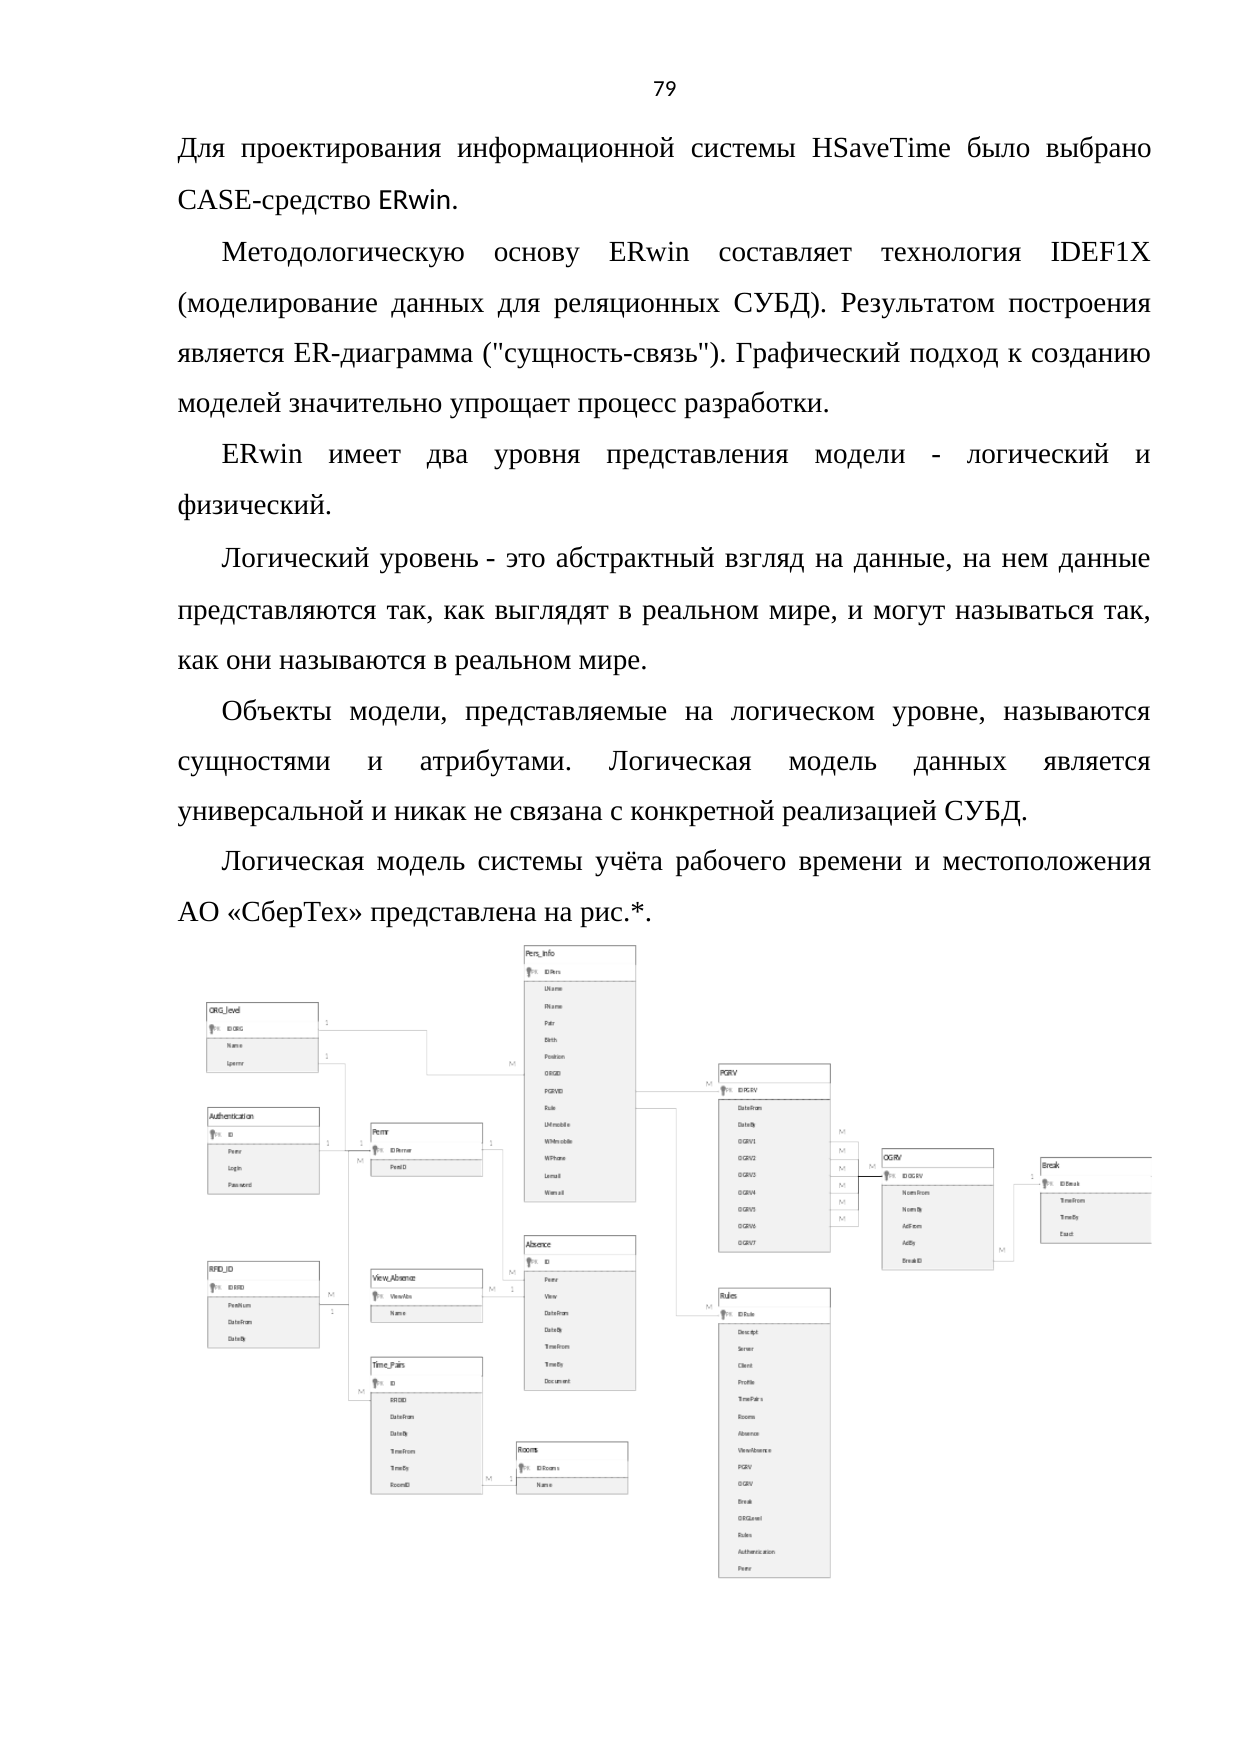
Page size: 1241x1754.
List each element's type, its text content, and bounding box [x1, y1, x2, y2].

text ERwin имеет два уровня представления модели - логический и физический. [177, 436, 1152, 522]
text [177, 130, 1152, 217]
text Логическая модель системы учёта рабочего времени и местоположения АО «СберТех» представлена на рис.*. [177, 843, 1152, 927]
text Логический уровень - это абстрактный взгляд на данные, на нем данные представляются так, как выглядят в реальном мире, и могут называться так, как они называются в реальном мире. [177, 539, 1152, 676]
text Объекты модели, представляемые на логическом уровне, называются сущностями и атрибутами. Логическая модель данных является универсальной и никак не связана с конкретной реализацией СУБД. [177, 693, 1152, 827]
text Методологическую основу ERwin составляет технология IDEF1X (моделирование данных для реляционных СУБД). Результатом построения является ER-диаграмма ("сущность-связь"). Графический подход к созданию моделей значительно упрощает процесс разработки. [177, 234, 1152, 419]
